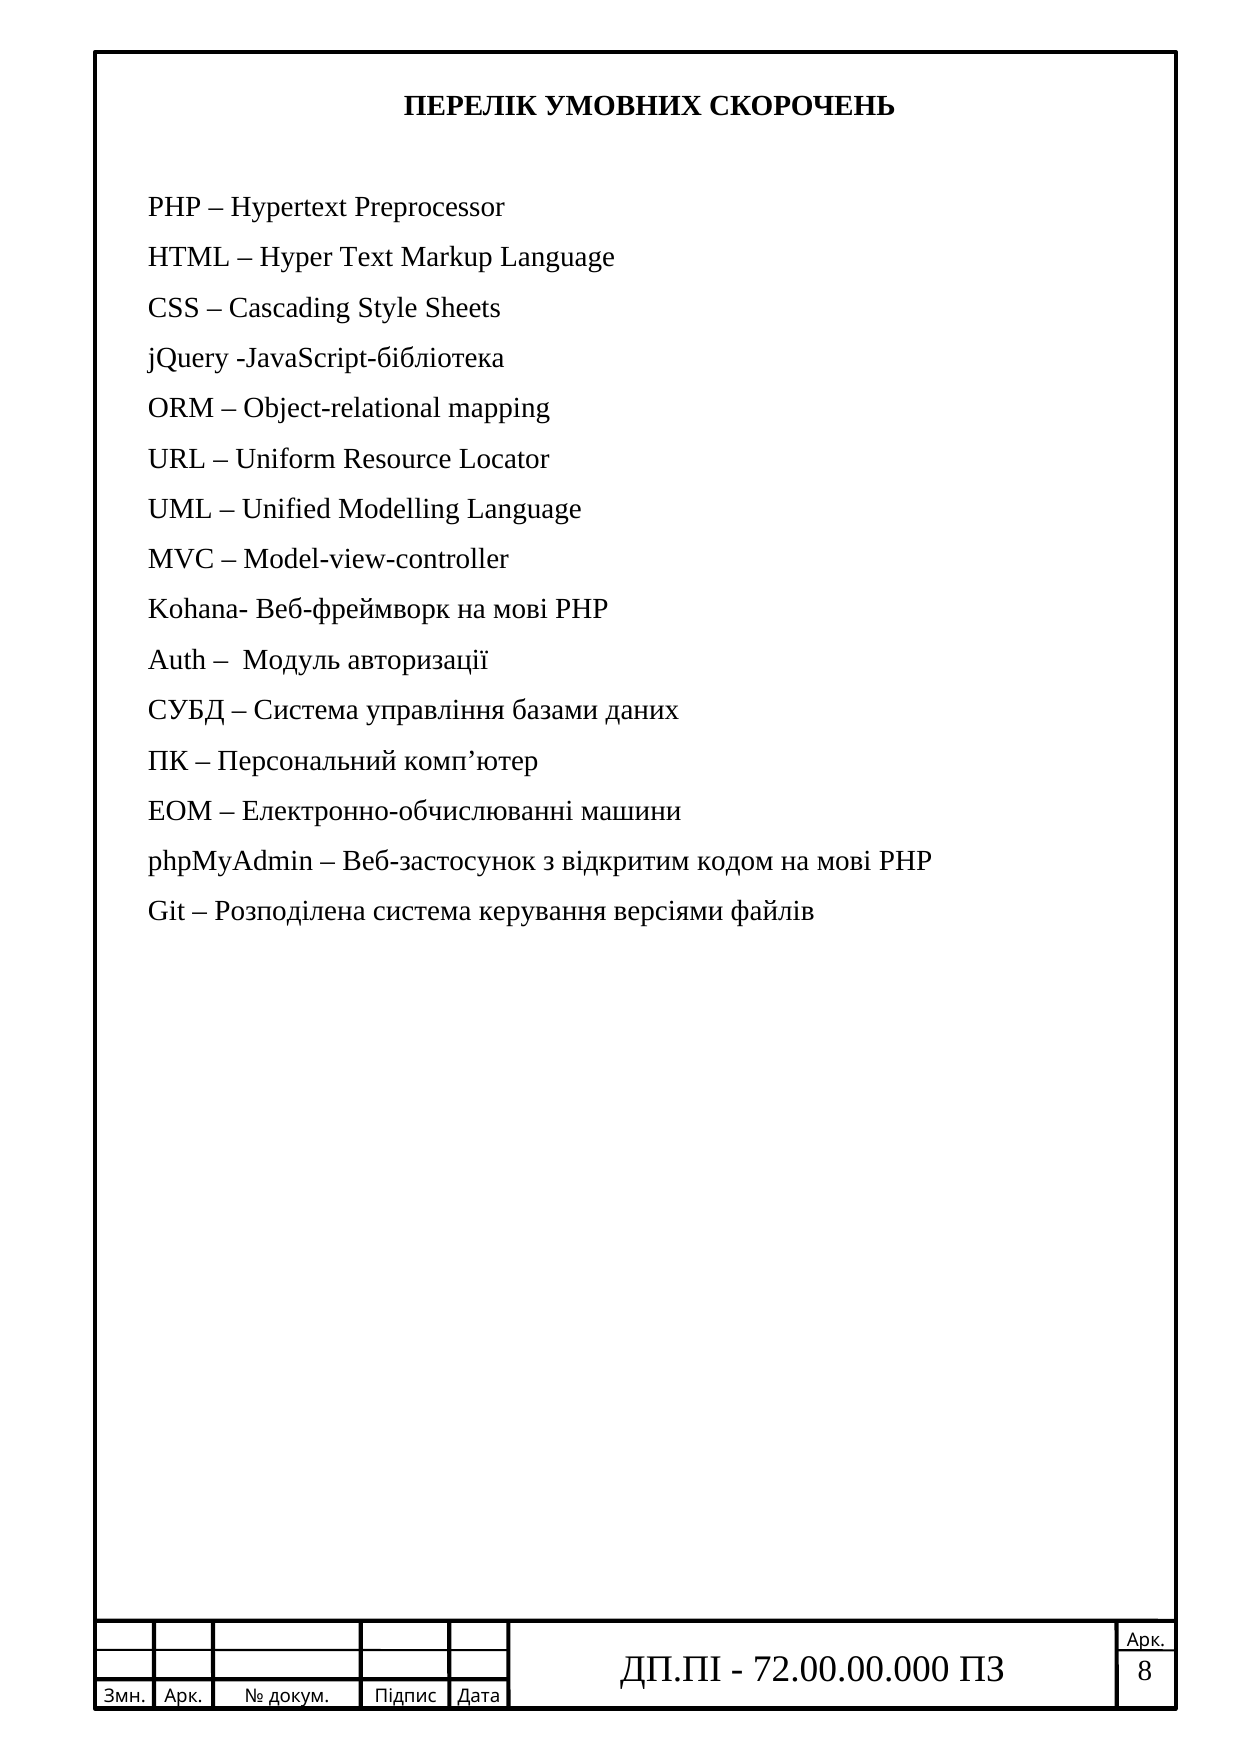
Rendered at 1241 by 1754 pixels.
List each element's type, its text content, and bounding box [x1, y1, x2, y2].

text URL – Uniform Resource Locator [148, 441, 1152, 474]
text Git – Розподілена система керування версіями файлів [148, 893, 1152, 927]
text СУБД – Система управління базами даних [148, 692, 1152, 726]
subtitle ПЕРЕЛІК УМОВНИХ СКОРОЧЕНЬ [148, 88, 1152, 122]
text CSS – Cascading Style Sheets [148, 290, 1152, 323]
text UML – Unified Modelling Language [148, 491, 1152, 524]
text PHP – Hypertext Preprocessor [148, 189, 1152, 223]
text MVC – Model-view-controller [148, 541, 1152, 575]
text ORM – Object-relational mapping [148, 390, 1152, 424]
text HTML – Hyper Text Markup Language [148, 239, 1152, 273]
text Auth – Модуль авторизації [148, 642, 1152, 676]
text Kohana- Веб-фреймворк на мові PHP [148, 592, 1152, 625]
text jQuery -JavaScript-бібліотека [148, 340, 1152, 374]
text ЕОМ – Електронно-обчислюванні машини [148, 793, 1152, 826]
text phpMyAdmin – Веб-застосунок з відкритим кодом на мові PHP [148, 843, 1152, 877]
text ПК – Персональний комп’ютер [148, 743, 1152, 776]
